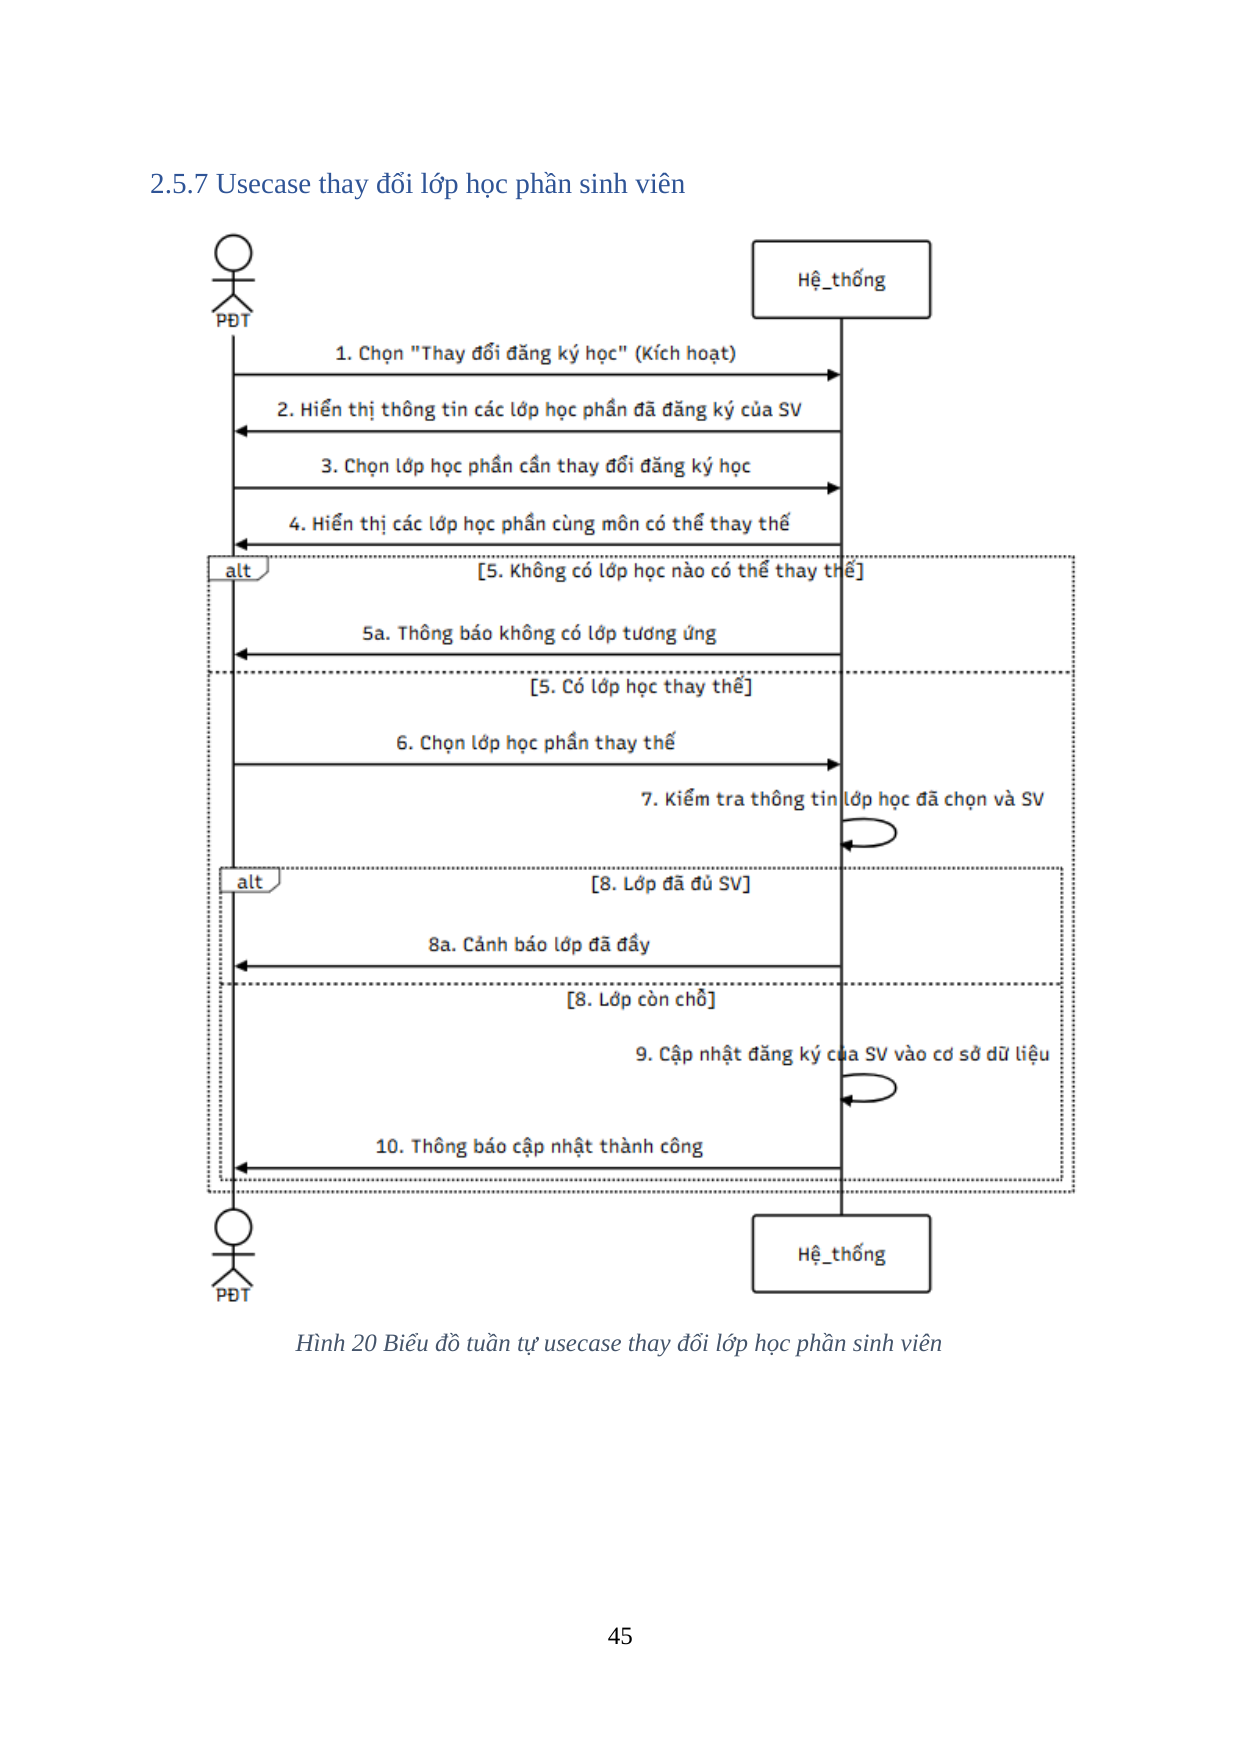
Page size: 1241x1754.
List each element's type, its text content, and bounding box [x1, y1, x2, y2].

picture [163, 213, 1078, 1308]
subtitle 2.5.7 Usecase thay đổi lớp học phần sinh viên [150, 167, 1090, 200]
text Hình 20 Biểu đồ tuần tự usecase thay đổi lớp học phần sinh viên [150, 1328, 1090, 1357]
